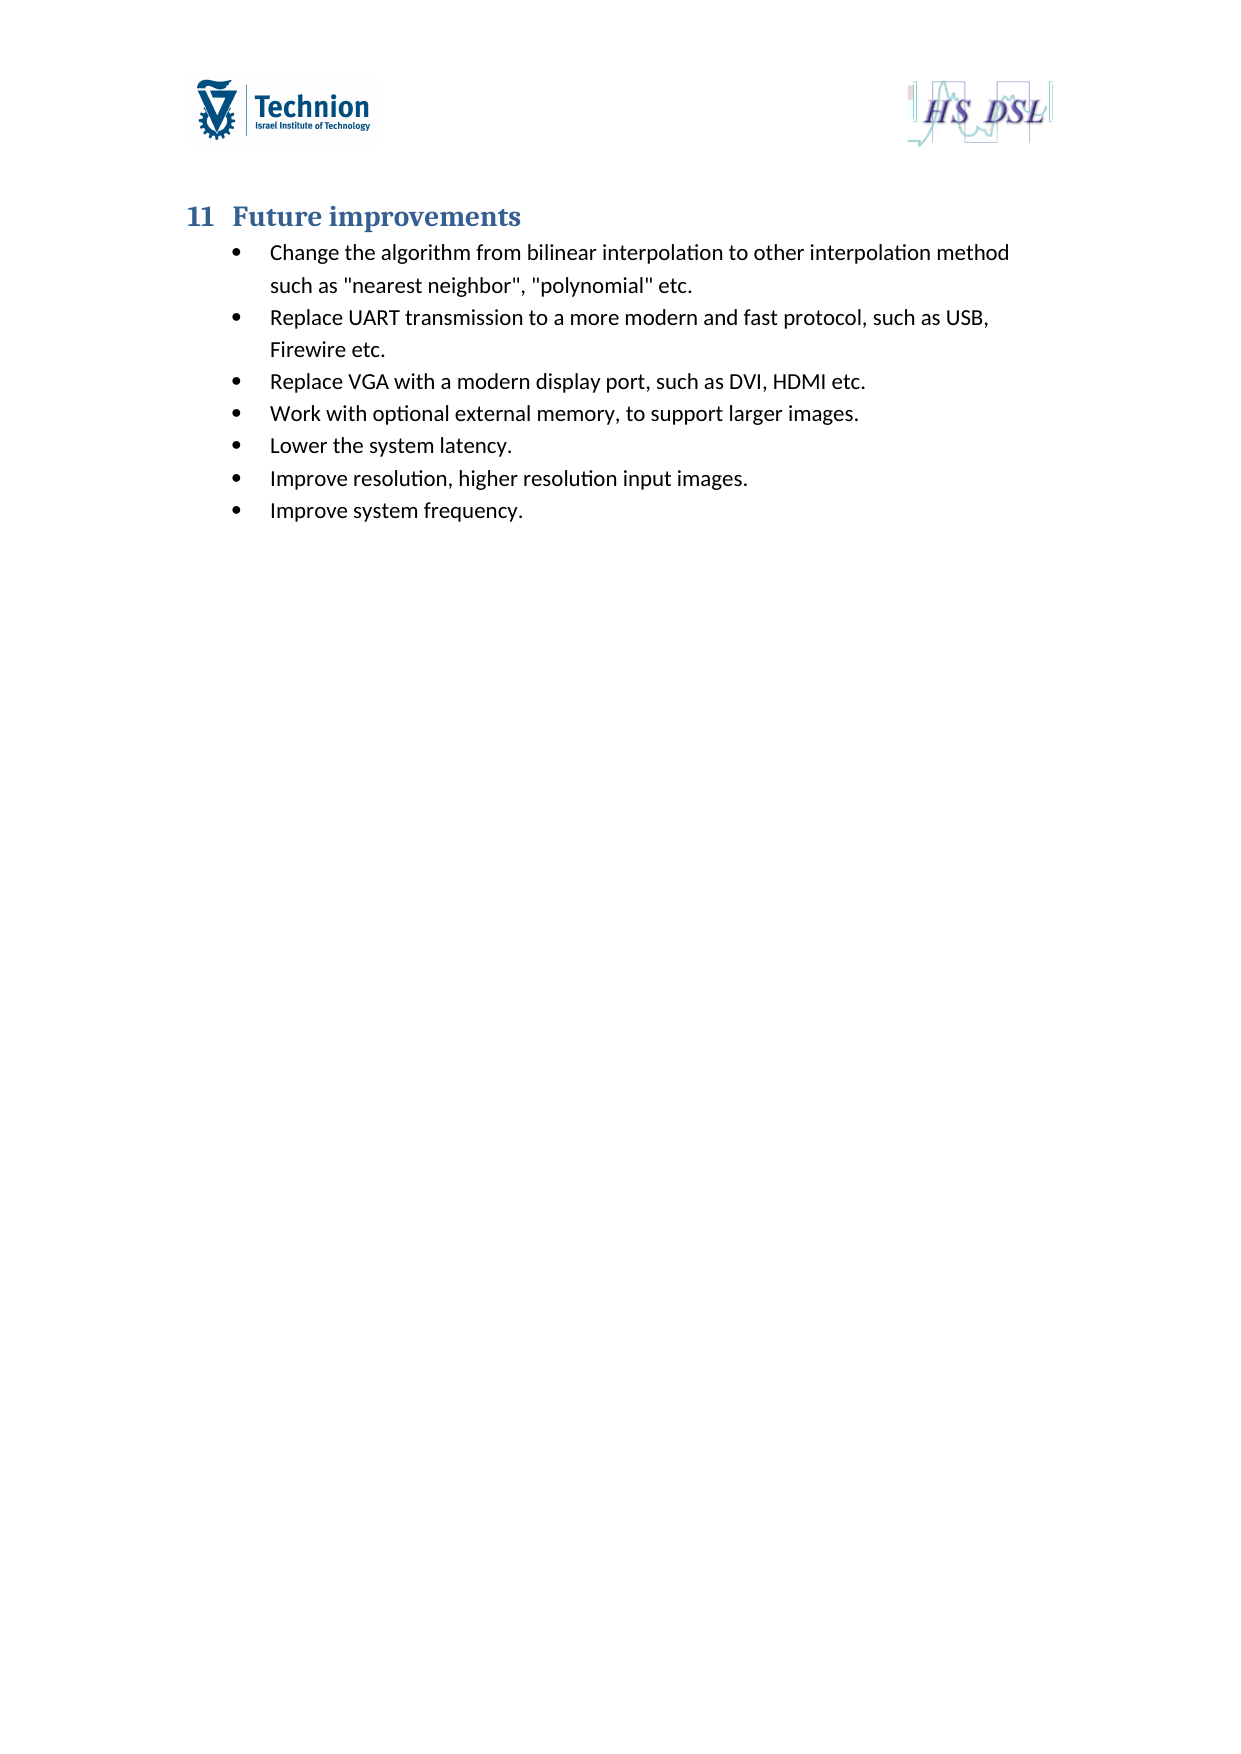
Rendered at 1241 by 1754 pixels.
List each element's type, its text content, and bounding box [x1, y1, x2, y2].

list Improve system frequency. [232, 496, 1053, 524]
picture [907, 73, 1053, 147]
list Replace VGA with a modern display port, such as DVI, HDMI etc. [232, 367, 1053, 395]
list Improve resolution, higher resolution input images. [232, 464, 1053, 492]
list Change the algorithm from bilinear interpolation to other interpolation method such as "nearest neighbor", "polynomial" etc. [232, 238, 1053, 299]
picture [187, 74, 378, 147]
subtitle Future improvements [187, 200, 1053, 233]
list Work with optional external memory, to support larger images. [232, 399, 1053, 427]
list Replace UART transmission to a more modern and fast protocol, such as USB, Firewire etc. [232, 303, 1053, 363]
list Lower the system latency. [232, 432, 1053, 460]
